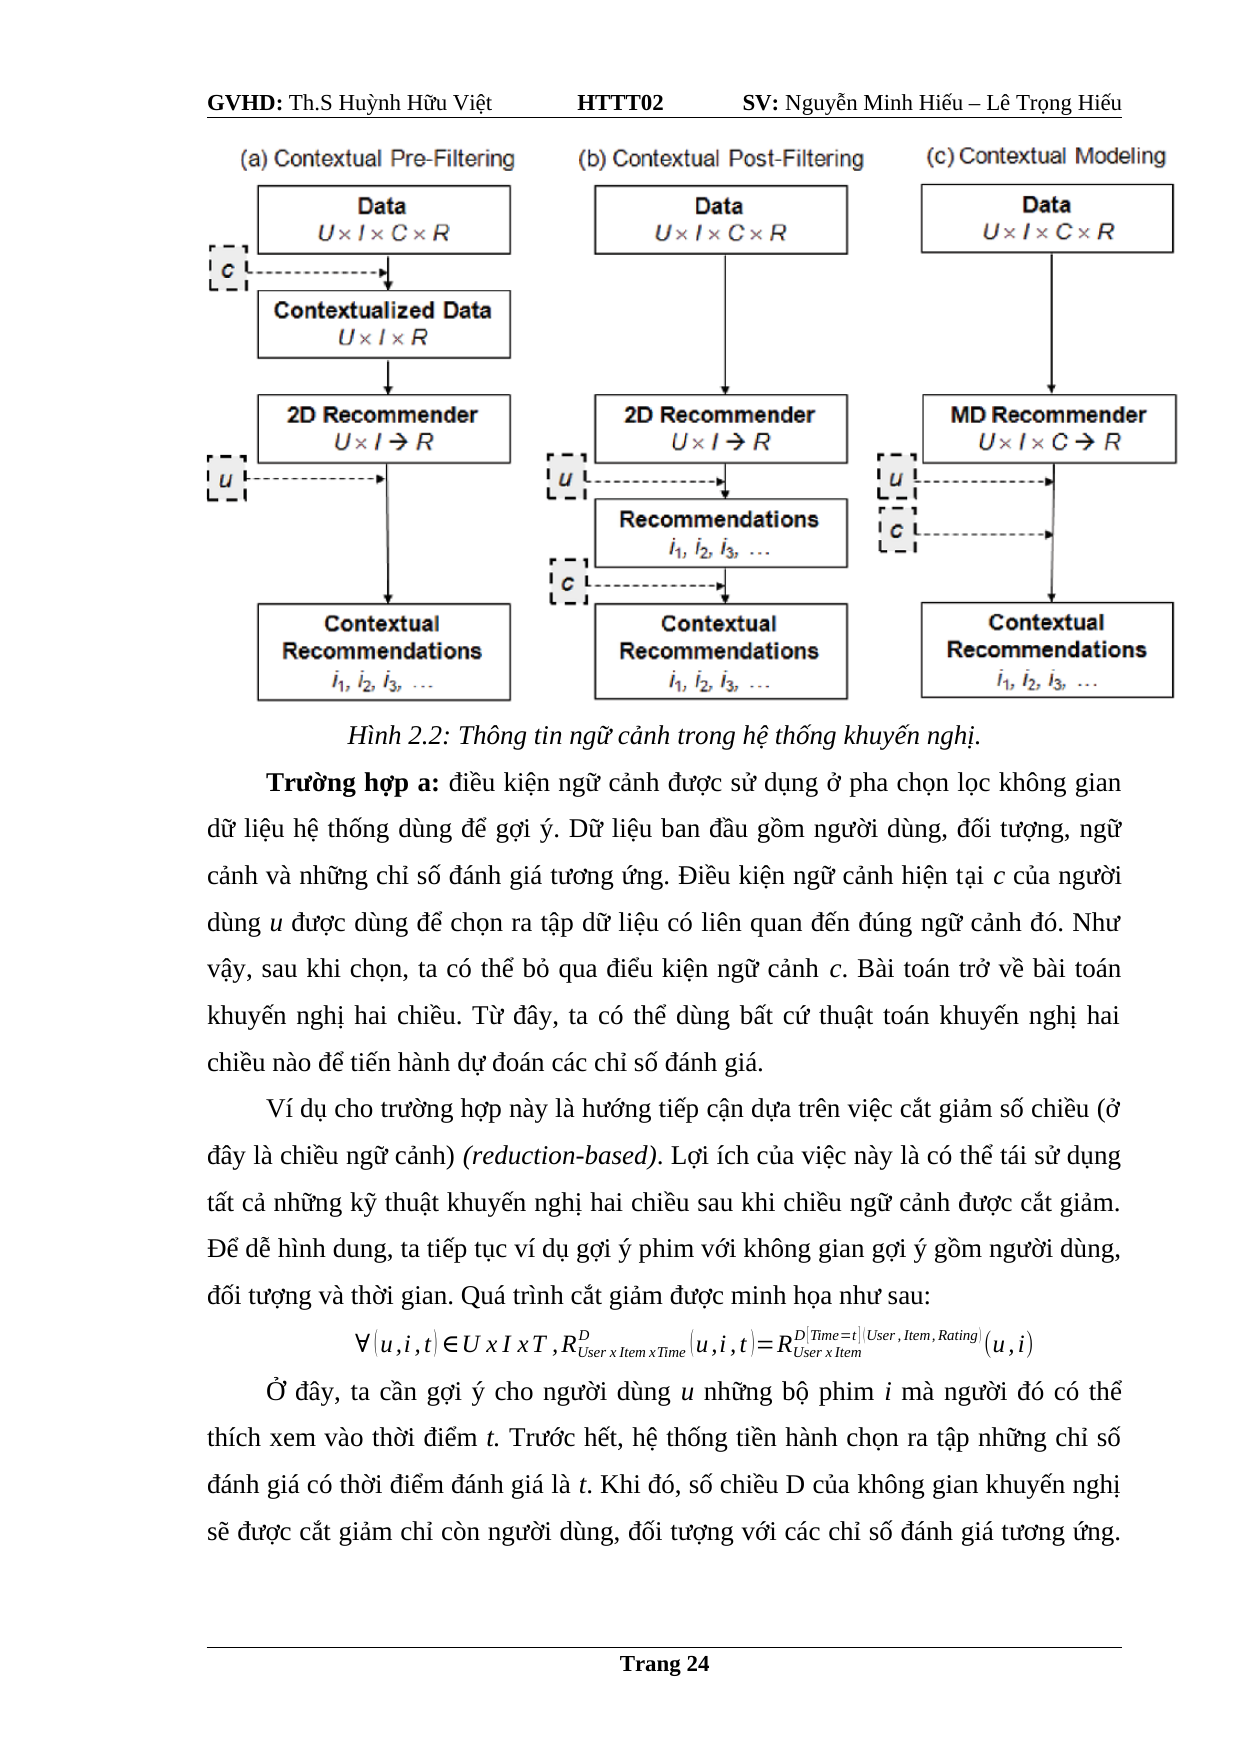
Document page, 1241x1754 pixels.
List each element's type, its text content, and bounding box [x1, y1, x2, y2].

text Hình 2.2: Thông tin ngữ cảnh trong hệ thống khuyến nghị. [207, 719, 1122, 750]
text Trường hợp a: điều kiện ngữ cảnh được sử dụng ở pha chọn lọc không gian dữ liệu hệ thống dùng để gợi ý. Dữ liệu ban đầu gồm người dùng, đối tượng, ngữ cảnh và những chỉ số đánh giá tương ứng. Điều kiện ngữ cảnh hiện tại c của người dùng u được dùng để chọn ra tập dữ liệu có liên quan đến đúng ngữ cảnh đó. Như vậy, sau khi chọn, ta có thể bỏ qua điểu kiện ngữ cảnh c. Bài toán trở về bài toán khuyến nghị hai chiều. Từ đây, ta có thể dùng bất cứ thuật toán khuyến nghị hai chiều nào để tiến hành dự đoán các chỉ số đánh giá. [207, 766, 1122, 1077]
picture [206, 142, 1182, 706]
text Ví dụ cho trường hợp này là hướng tiếp cận dựa trên việc cắt giảm số chiều (ở đây là chiều ngữ cảnh) (reduction-based). Lợi ích của việc này là có thể tái sử dụng tất cả những kỹ thuật khuyến nghị hai chiều sau khi chiều ngữ cảnh được cắt giảm. Để dễ hình dung, ta tiếp tục ví dụ gợi ý phim với không gian gợi ý gồm người dùng, đối tượng và thời gian. Quá trình cắt giảm được minh họa như sau: [207, 1093, 1122, 1310]
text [207, 1375, 1122, 1546]
